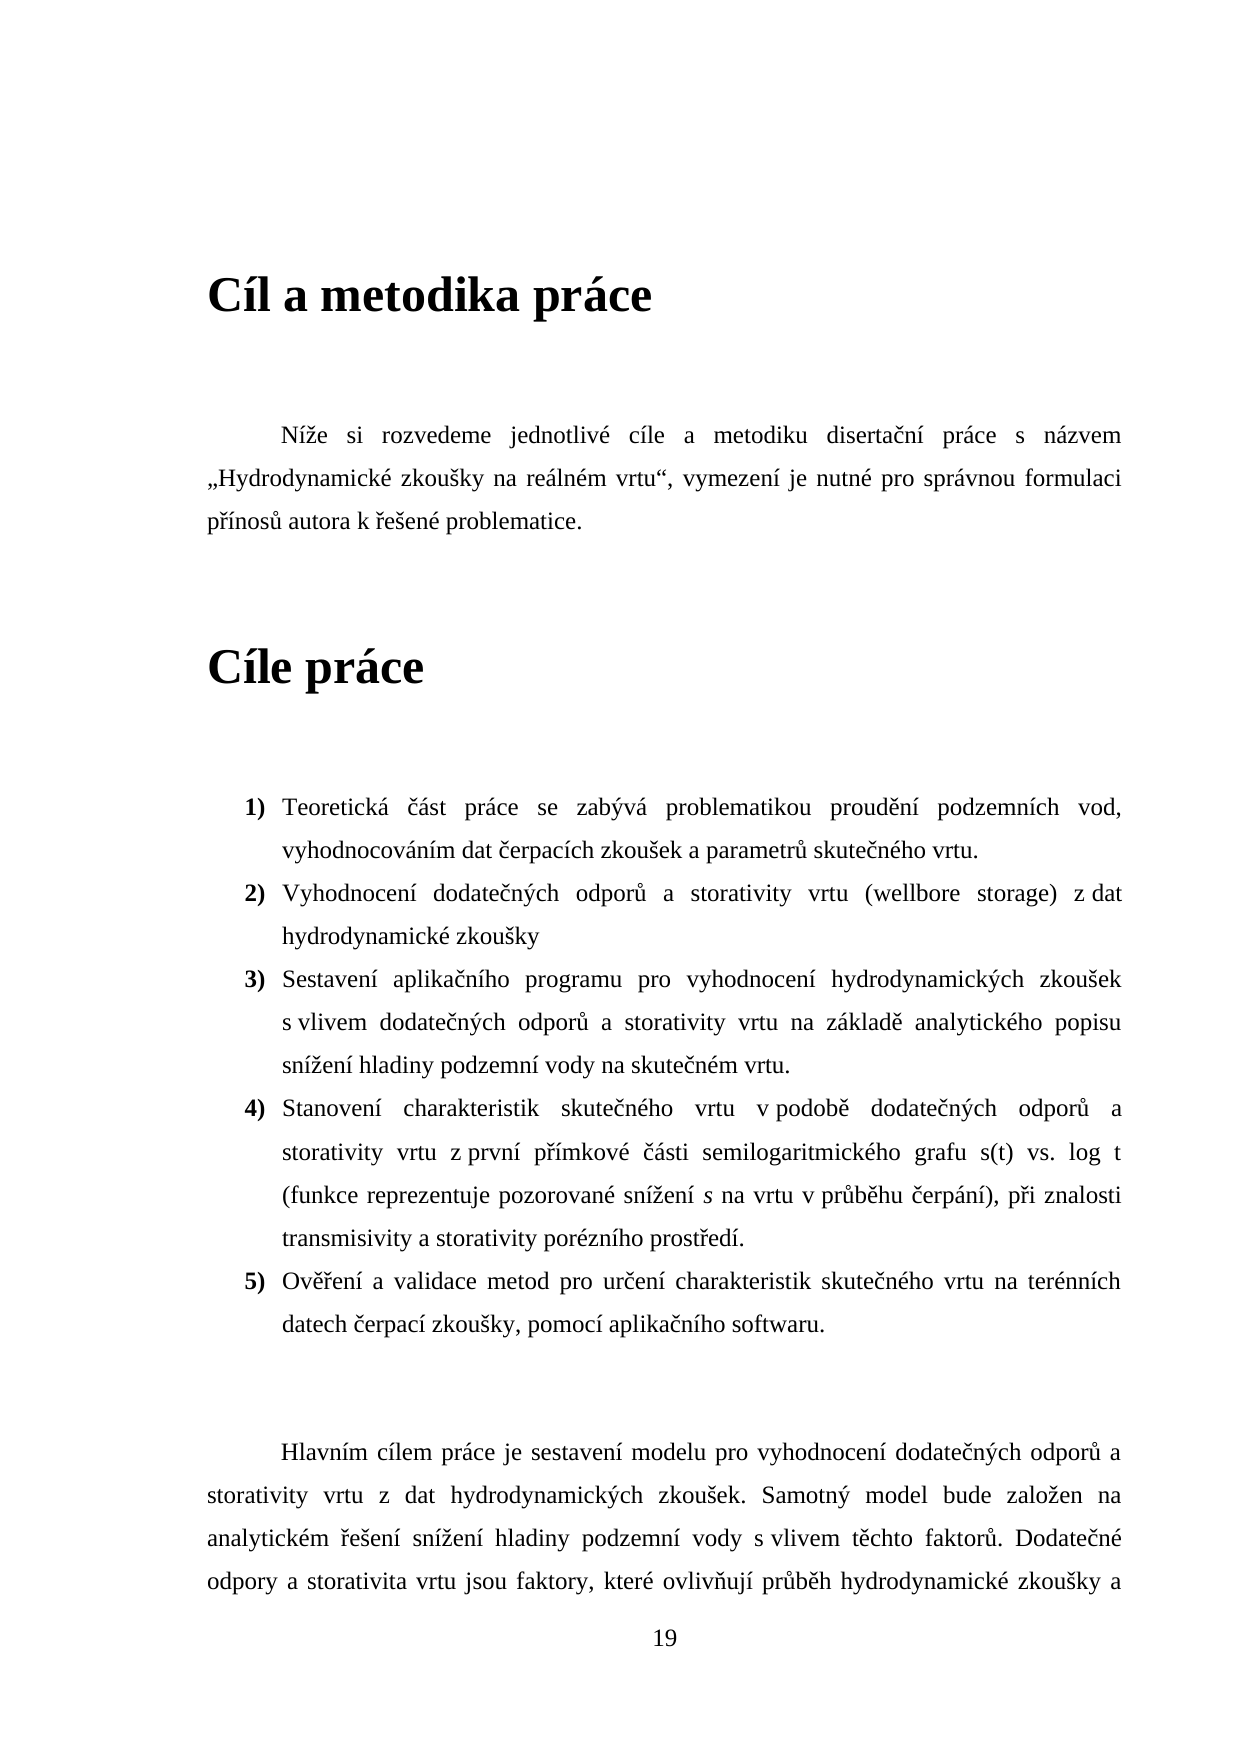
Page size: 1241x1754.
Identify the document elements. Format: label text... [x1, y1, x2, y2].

list Ověření a validace metod pro určení charakteristik skutečného vrtu na terénních datech čerpací zkoušky, pomocí aplikačního softwaru. [244, 1266, 1122, 1338]
list Stanovení charakteristik skutečného vrtu v podobě dodatečných odporů a storativity vrtu z první přímkové části semilogaritmického grafu s(t) vs. log t (funkce reprezentuje pozorované snížení s na vrtu v průběhu čerpání), při znalosti transmisivity a storativity porézního prostředí. [244, 1093, 1122, 1252]
list Sestavení aplikačního programu pro vyhodnocení hydrodynamických zkoušek s vlivem dodatečných odporů a storativity vrtu na základě analytického popisu snížení hladiny podzemní vody na skutečném vrtu. [244, 964, 1122, 1079]
subtitle Cíl a metodika práce [207, 265, 1122, 322]
text Níže si rozvedeme jednotlivé cíle a metodiku disertační práce s názvem „Hydrodynamické zkoušky na reálném vrtu“, vymezení je nutné pro správnou formulaci přínosů autora k řešené problematice. [207, 420, 1122, 535]
subtitle Cíle práce [207, 637, 1122, 694]
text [207, 1437, 1122, 1595]
list Vyhodnocení dodatečných odporů a storativity vrtu (wellbore storage) z dat hydrodynamické zkoušky [244, 878, 1122, 950]
list Teoretická část práce se zabývá problematikou proudění podzemních vod, vyhodnocováním dat čerpacích zkoušek a parametrů skutečného vrtu. [244, 792, 1122, 863]
